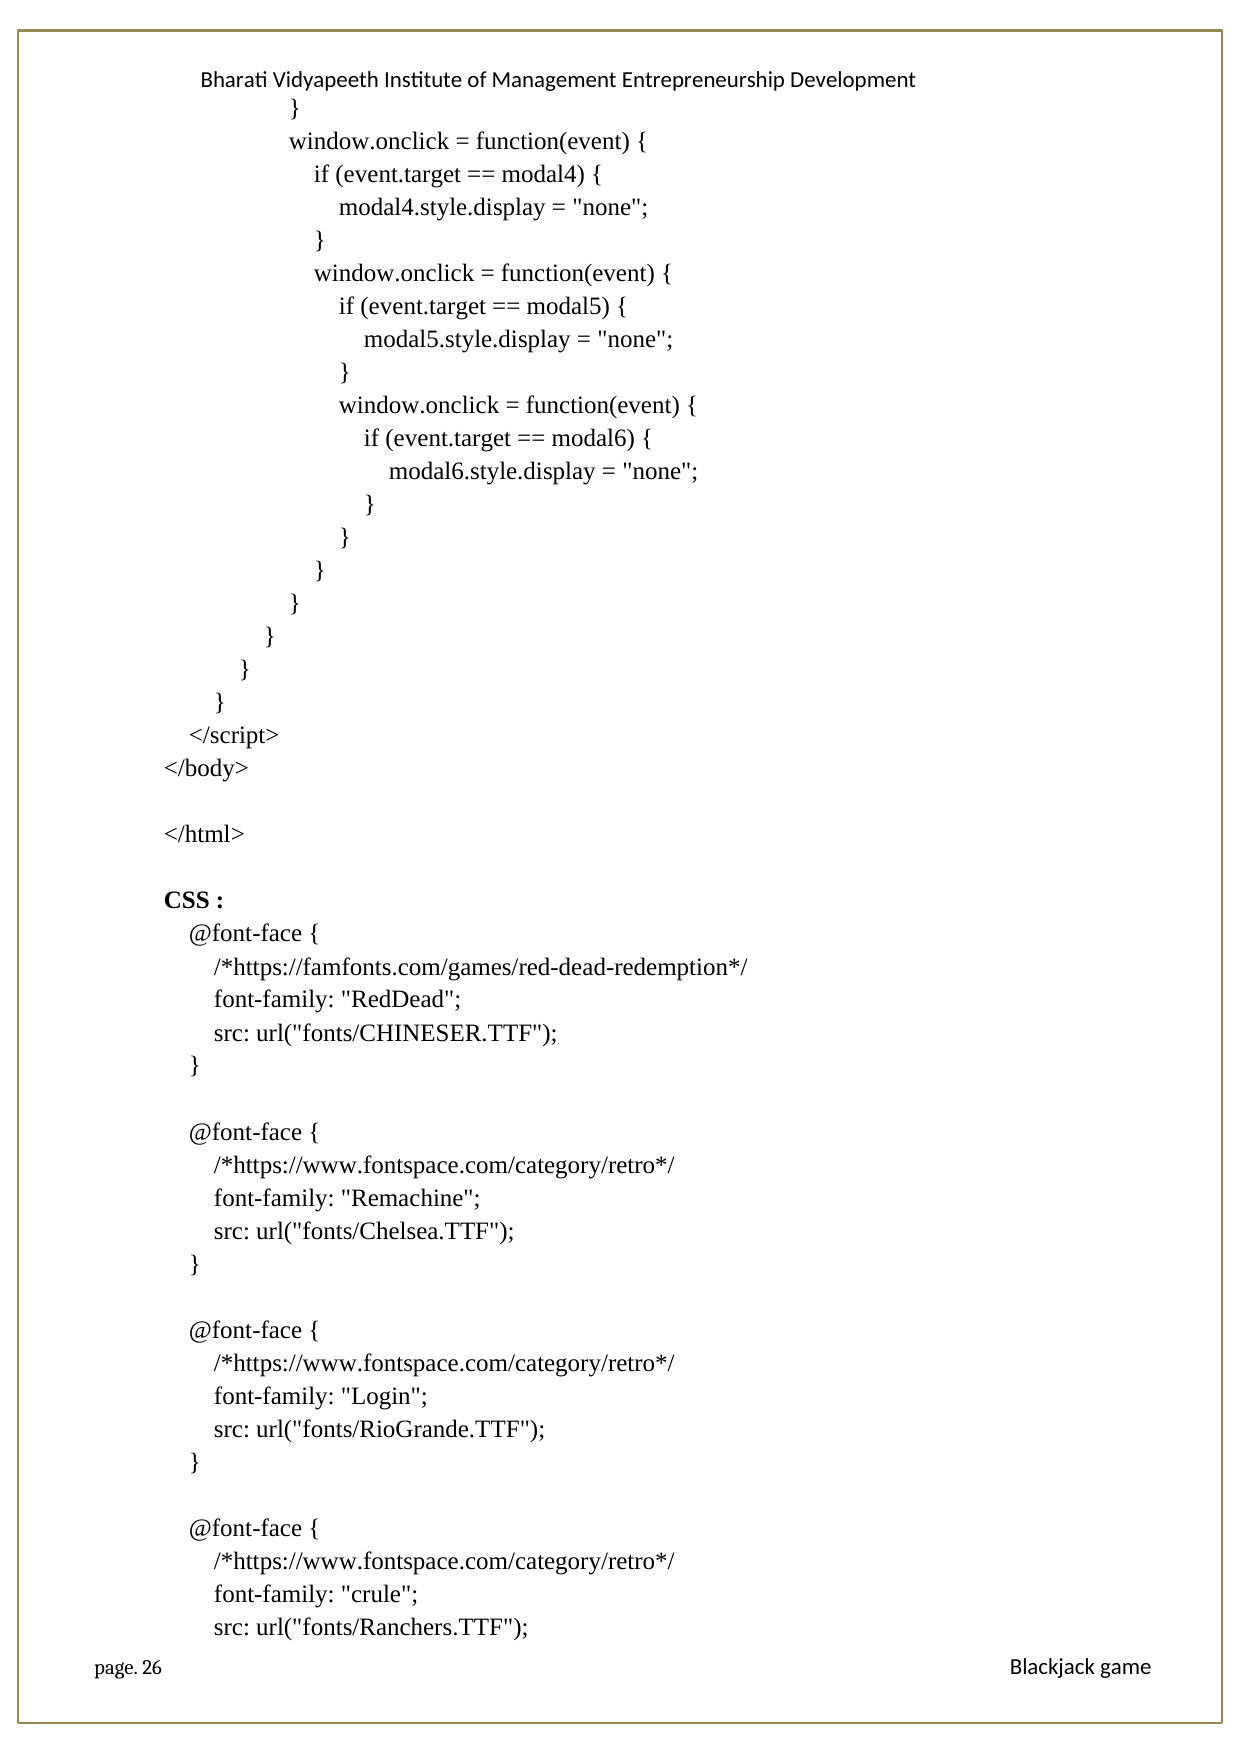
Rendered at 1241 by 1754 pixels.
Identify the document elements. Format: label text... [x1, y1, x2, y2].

list } [164, 225, 1166, 254]
list } [164, 1051, 1166, 1079]
list </html> [164, 819, 1166, 848]
list font-family: "Remachine"; [164, 1183, 1166, 1211]
list @font-face { [164, 1315, 1166, 1343]
list window.onclick = function(event) { [164, 126, 1166, 155]
list src: url("fonts/CHINESER.TTF"); [164, 1018, 1166, 1046]
list window.onclick = function(event) { [164, 258, 1166, 287]
list @font-face { [164, 1117, 1166, 1145]
list src: url("fonts/Chelsea.TTF"); [164, 1216, 1166, 1244]
list CSS : [164, 886, 1166, 914]
list @font-face { [164, 918, 1166, 947]
list } [164, 1249, 1166, 1277]
list modal6.style.display = "none"; [164, 456, 1166, 485]
list if (event.target == modal5) { [164, 291, 1166, 320]
list } [164, 687, 1166, 716]
list src: url("fonts/RioGrande.TTF"); [164, 1414, 1166, 1443]
list modal5.style.display = "none"; [164, 324, 1166, 353]
list } [164, 555, 1166, 584]
list } [164, 93, 1166, 122]
list } [164, 522, 1166, 551]
list </body> [164, 753, 1166, 782]
list /*https://www.fontspace.com/category/retro*/ [164, 1546, 1166, 1575]
list window.onclick = function(event) { [164, 390, 1166, 419]
list src: url("fonts/Ranchers.TTF"); [164, 1612, 1166, 1641]
list } [164, 357, 1166, 386]
list font-family: "RedDead"; [164, 984, 1166, 1013]
list } [164, 588, 1166, 617]
list font-family: "crule"; [164, 1579, 1166, 1608]
list } [164, 1447, 1166, 1476]
list } [164, 654, 1166, 683]
list /*https://famfonts.com/games/red-dead-redemption*/ [164, 952, 1166, 980]
list /*https://www.fontspace.com/category/retro*/ [164, 1348, 1166, 1377]
list font-family: "Login"; [164, 1381, 1166, 1409]
list } [164, 489, 1166, 518]
list } [164, 621, 1166, 650]
list if (event.target == modal4) { [164, 159, 1166, 188]
list if (event.target == modal6) { [164, 423, 1166, 452]
list /*https://www.fontspace.com/category/retro*/ [164, 1150, 1166, 1178]
list @font-face { [164, 1513, 1166, 1542]
list modal4.style.display = "none"; [164, 192, 1166, 221]
list </script> [164, 720, 1166, 749]
